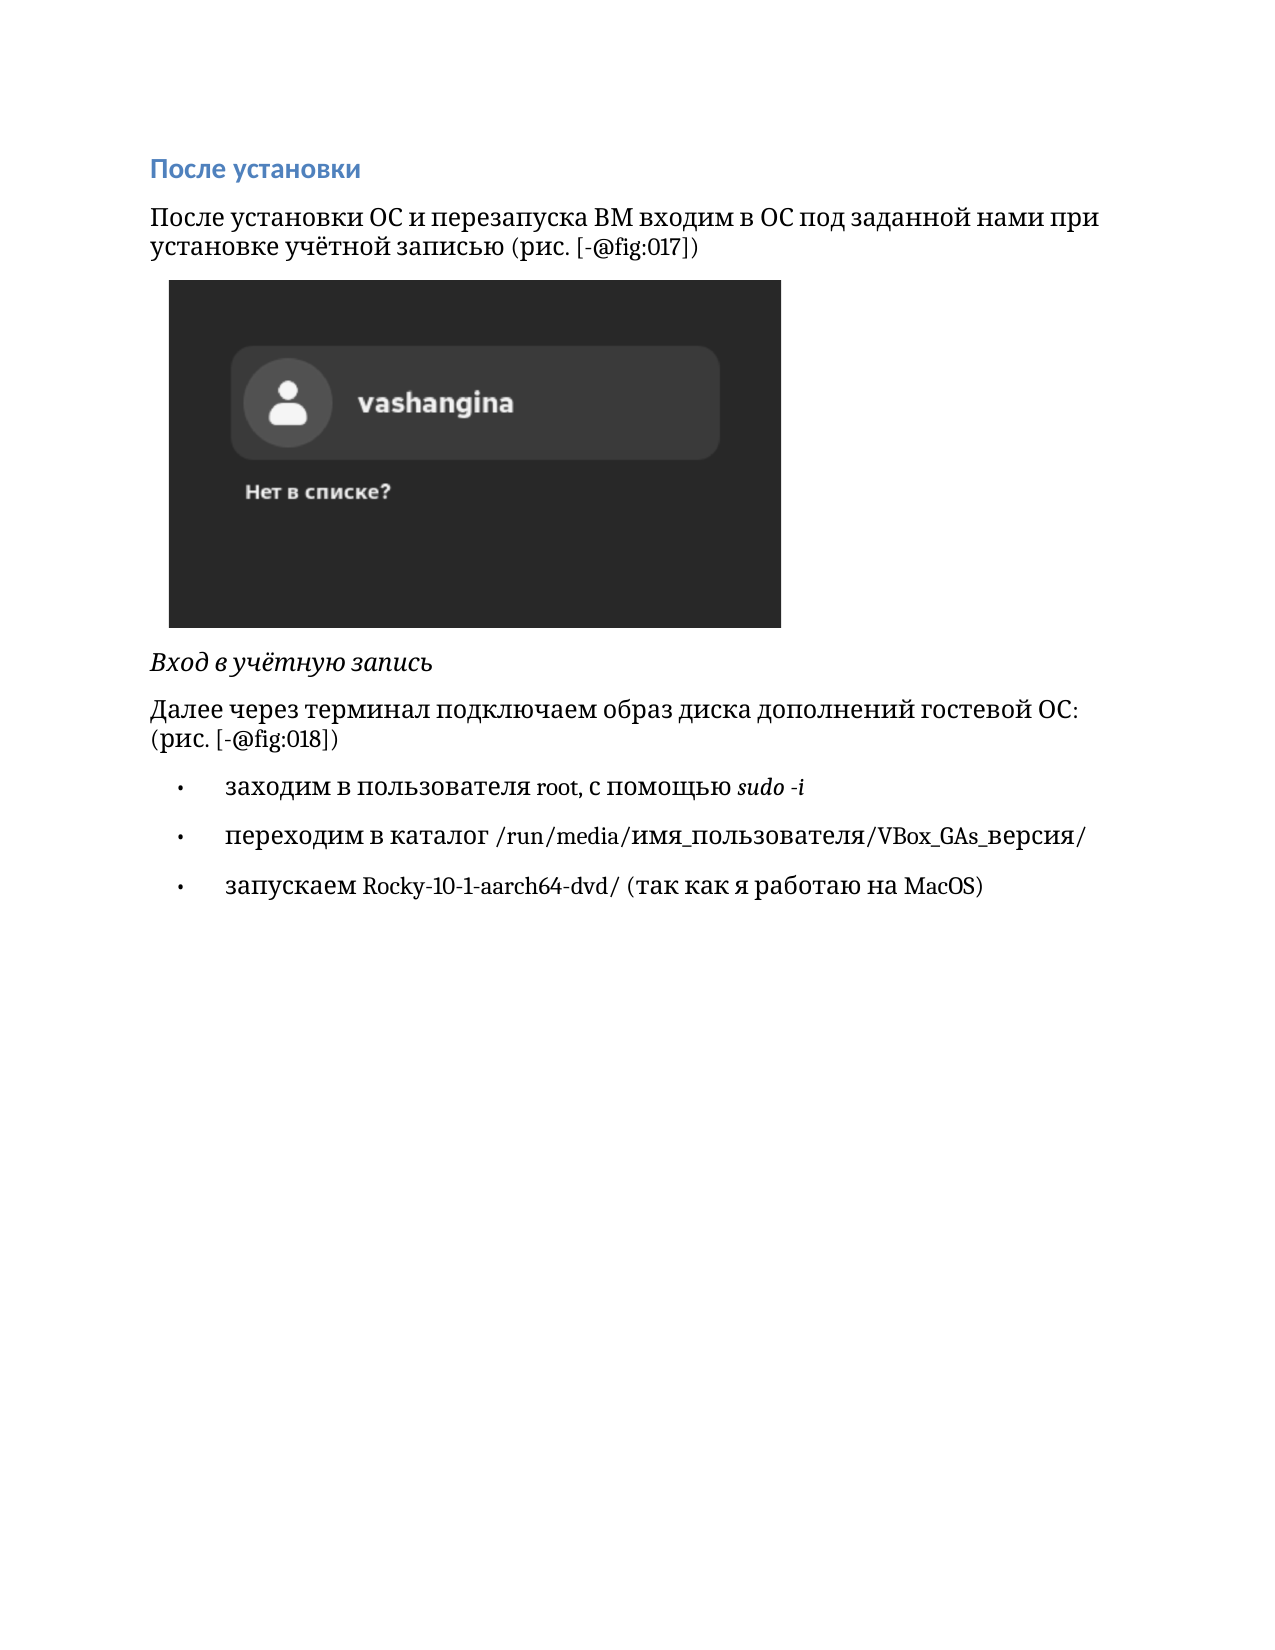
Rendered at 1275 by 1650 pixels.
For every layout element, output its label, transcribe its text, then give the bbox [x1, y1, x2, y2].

text После установки ОС и перезапуска ВМ входим в ОС под заданной нами при установке учётной записью (рис. [-@fig:017]) [150, 204, 1125, 262]
text Далее через терминал подключаем образ диска дополнений гостевой ОС: (рис. [-@fig:018]) [150, 696, 1125, 754]
list переходим в каталог /run/media/имя_пользователя/VBox_GAs_версия/ [175, 822, 1125, 851]
subtitle После установки [150, 150, 1125, 186]
picture [168, 280, 782, 628]
list запускаем Rocky-10-1-aarch64-dvd/ (так как я работаю на MacOS) [175, 872, 1125, 900]
text Вход в учётную запись [150, 649, 1125, 677]
list заходим в пользователя root, с помощью sudo -i [175, 772, 1125, 801]
